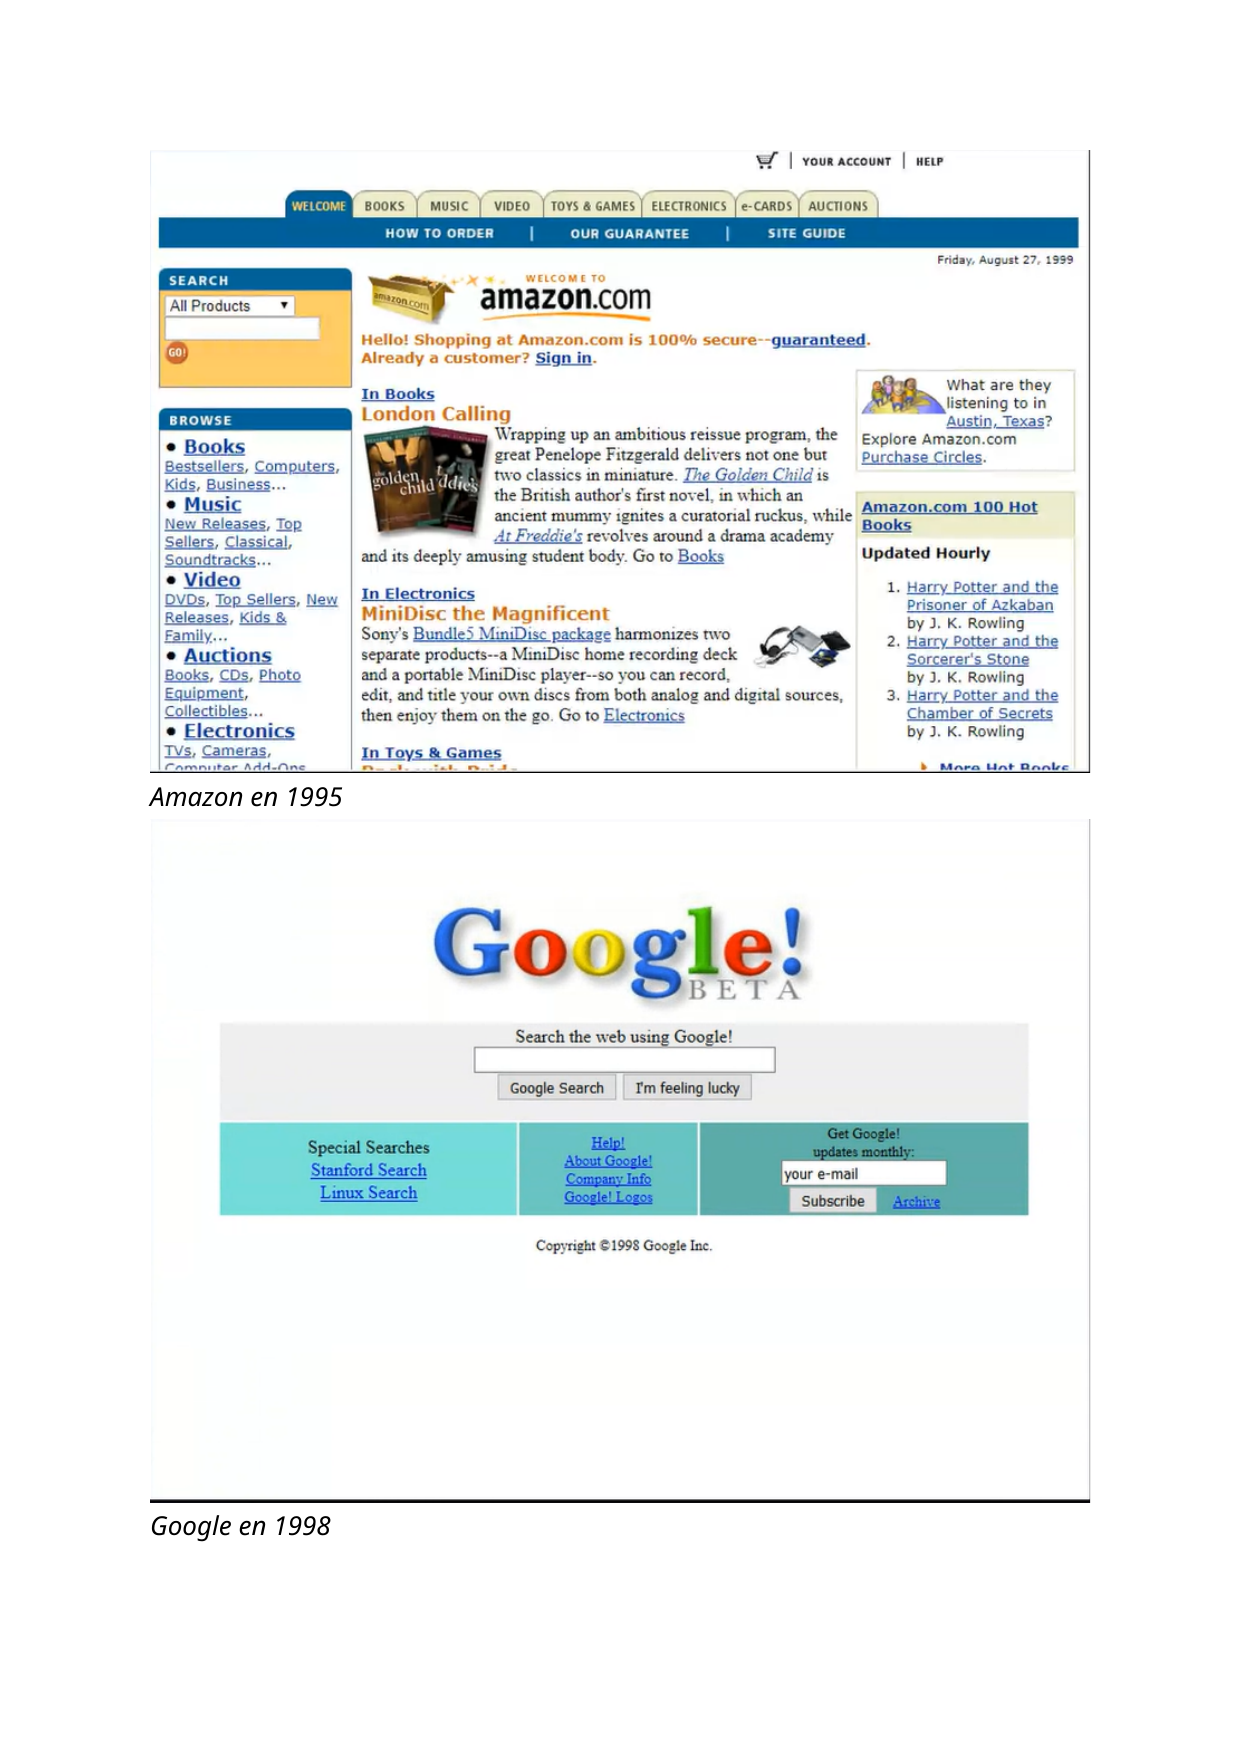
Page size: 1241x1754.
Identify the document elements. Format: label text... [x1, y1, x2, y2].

text Google en 1998 [150, 1503, 1090, 1543]
picture [150, 150, 1091, 773]
picture [150, 819, 1091, 1503]
text Amazon en 1995 [150, 773, 1090, 814]
